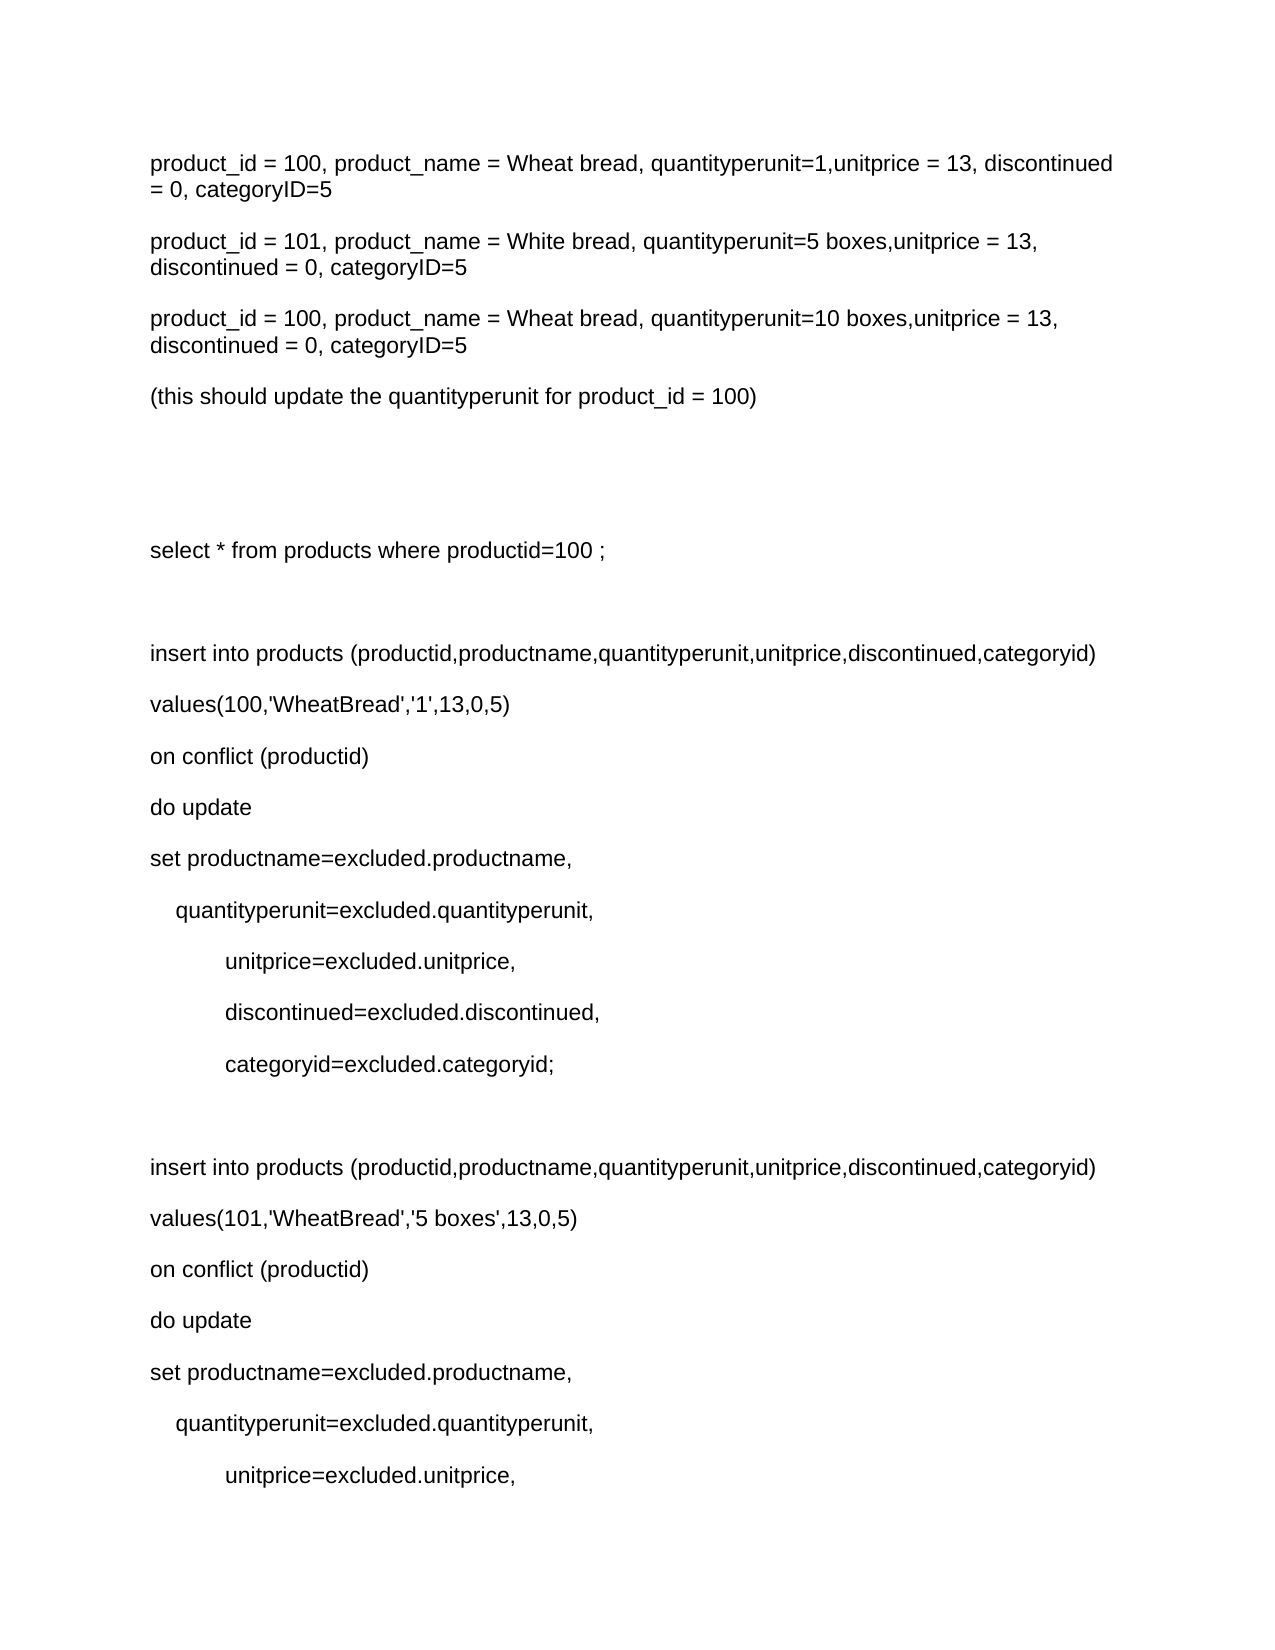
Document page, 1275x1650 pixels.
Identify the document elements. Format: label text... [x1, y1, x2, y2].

text (this should update the quantityperunit for product_id = 100) [150, 383, 1125, 409]
text unitprice=excluded.unitprice, [150, 948, 1125, 974]
text values(100,'WheatBread','1',13,0,5) [150, 691, 1125, 718]
text set productname=excluded.productname, [150, 1359, 1125, 1385]
text select * from products where productid=100 ; [150, 537, 1125, 563]
text set productname=excluded.productname, [150, 845, 1125, 872]
text insert into products (productid,productname,quantityperunit,unitprice,discontinued,categoryid) [150, 640, 1125, 666]
text on conflict (productid) [150, 1256, 1125, 1282]
text product_id = 101, product_name = White bread, quantityperunit=5 boxes,unitprice = 13, discontinued = 0, categoryID=5 [150, 228, 1125, 280]
text categoryid=excluded.categoryid; [150, 1051, 1125, 1077]
text values(101,'WheatBread','5 boxes',13,0,5) [150, 1205, 1125, 1231]
text insert into products (productid,productname,quantityperunit,unitprice,discontinued,categoryid) [150, 1153, 1125, 1180]
text do update [150, 1307, 1125, 1334]
text quantityperunit=excluded.quantityperunit, [150, 897, 1125, 923]
text on conflict (productid) [150, 743, 1125, 769]
text discontinued=excluded.discontinued, [150, 999, 1125, 1026]
text product_id = 100, product_name = Wheat bread, quantityperunit=10 boxes,unitprice = 13, discontinued = 0, categoryID=5 [150, 305, 1125, 358]
text do update [150, 794, 1125, 820]
text quantityperunit=excluded.quantityperunit, [150, 1410, 1125, 1437]
text product_id = 100, product_name = Wheat bread, quantityperunit=1,unitprice = 13, discontinued = 0, categoryID=5 [150, 150, 1125, 203]
text unitprice=excluded.unitprice, [150, 1462, 1125, 1488]
